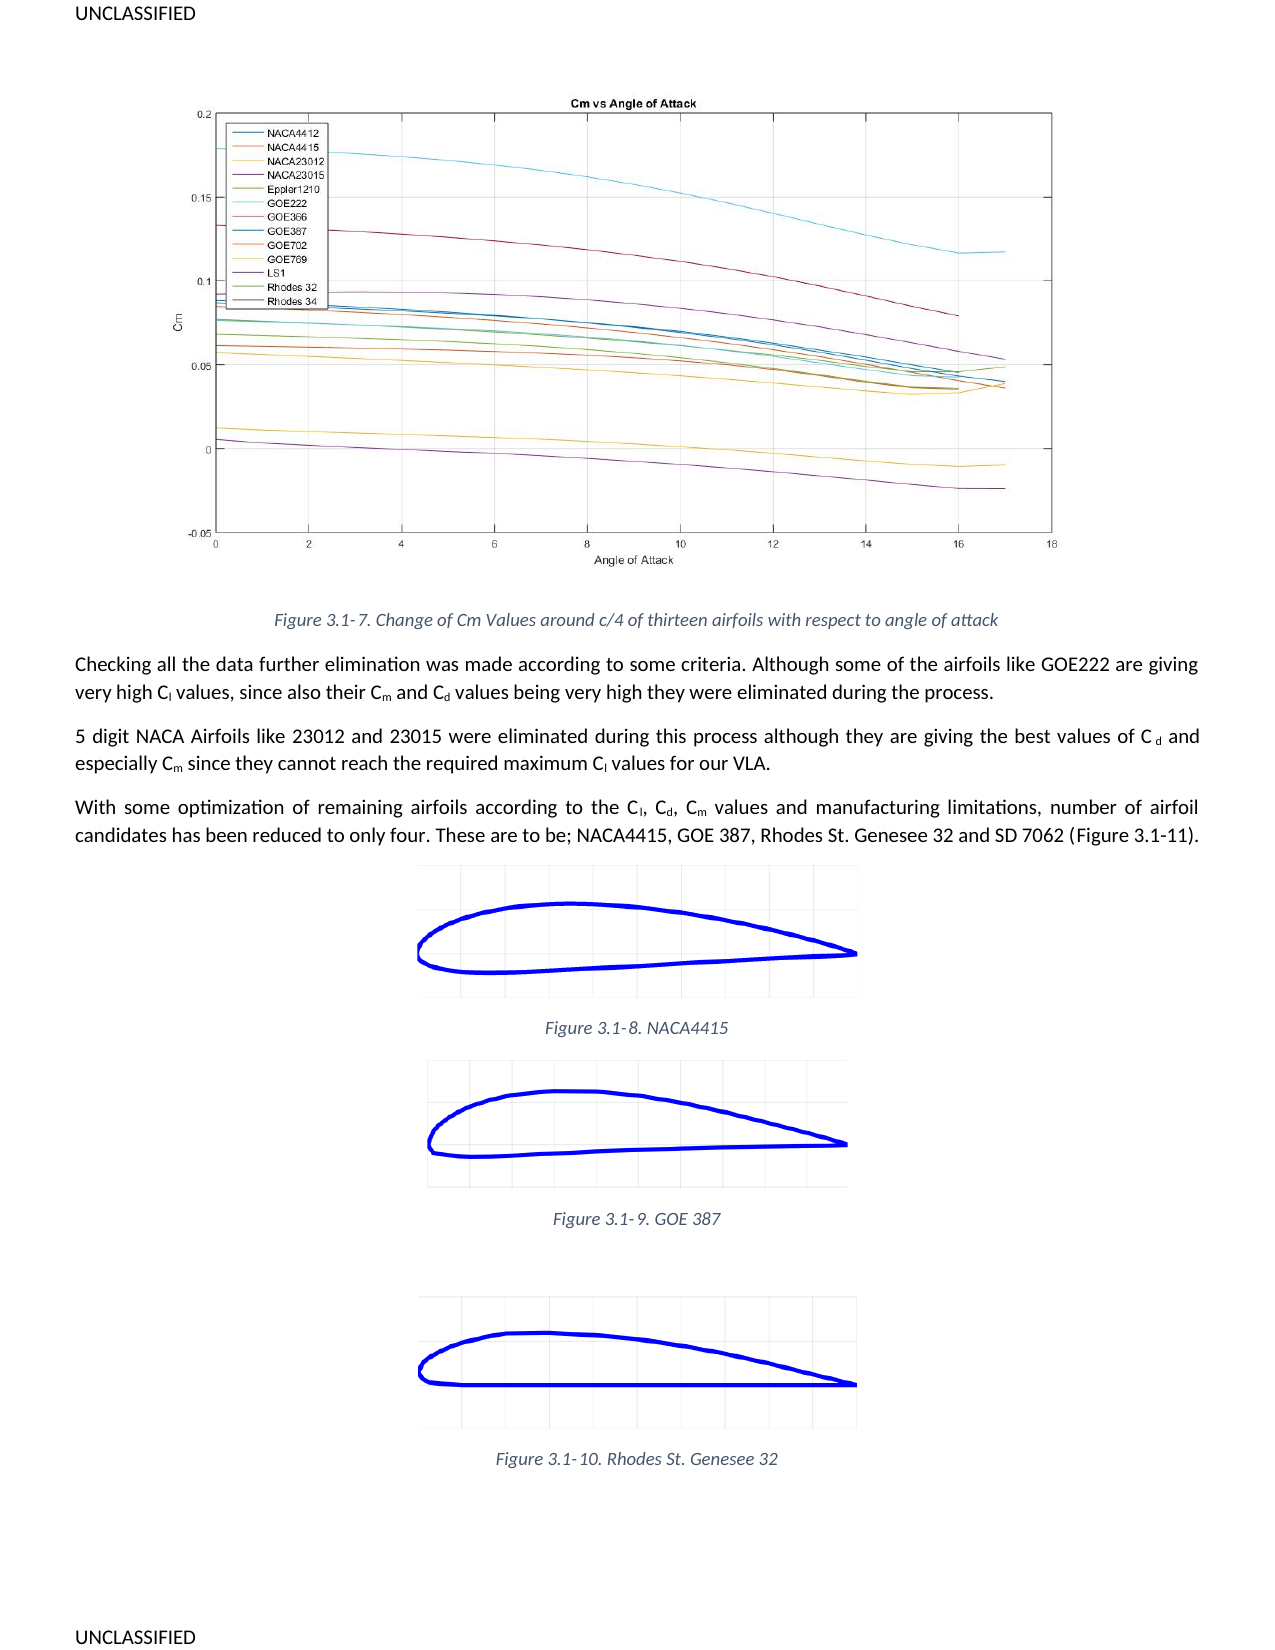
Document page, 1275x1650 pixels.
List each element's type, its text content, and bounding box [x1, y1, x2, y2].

picture [427, 1060, 848, 1189]
text Checking all the data further elimination was made according to some criteria. Although some of the airfoils like GOE222 are giving very high Cl values, since also their Cm and Cd values being very high they were eliminated during the process. [75, 651, 1200, 704]
text Figure 3.1-8. NACA4415 [75, 1017, 1200, 1039]
picture [75, 75, 1154, 589]
text Figure 3.1-10. Rhodes St. Genesee 32 [75, 1447, 1200, 1470]
picture [417, 865, 858, 998]
text Figure 3.1-9. GOE 387 [75, 1207, 1200, 1230]
picture [418, 1295, 858, 1429]
text 5 digit NACA Airfoils like 23012 and 23015 were eliminated during this process although they are giving the best values of Cd and especially Cm since they cannot reach the required maximum Cl values for our VLA. [75, 723, 1200, 776]
text With some optimization of remaining airfoils according to the Cl, Cd, Cm values and manufacturing limitations, number of airfoil candidates has been reduced to only four. These are to be; NACA4415, GOE 387, Rhodes St. Genesee 32 and SD 7062 (Figure 3.1-11). [75, 794, 1200, 847]
text Figure 3.1-7. Change of Cm Values around c/4 of thirteen airfoils with respect to angle of attack [75, 608, 1200, 631]
